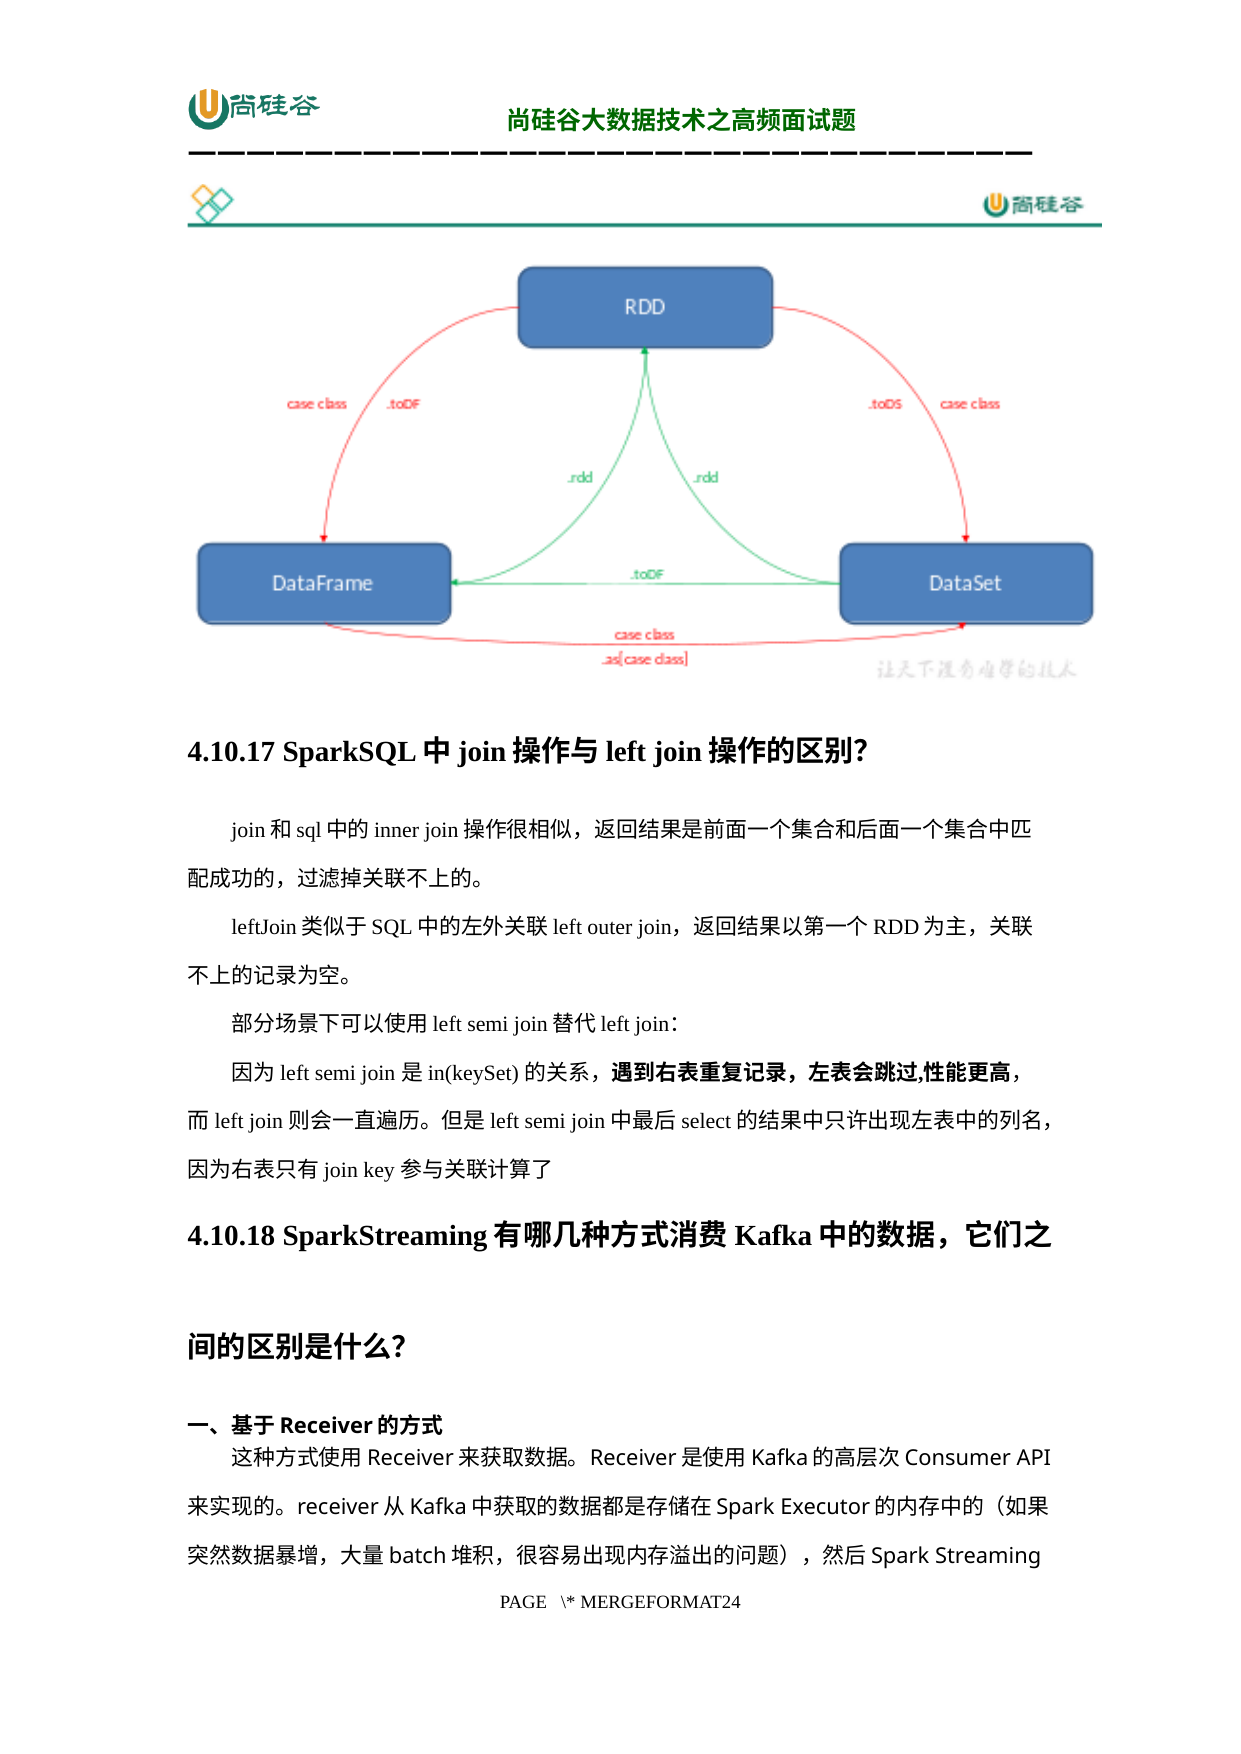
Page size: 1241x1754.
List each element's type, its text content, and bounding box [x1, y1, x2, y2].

subtitle 4.10.18 SparkStreaming有哪几种方式消费Kafka中的数据，它们之间的区别是什么？ [187, 1200, 1053, 1377]
text 部分场景下可以使用left semi join替代left join： [187, 1006, 1053, 1038]
text 因为 left semi join 是 in(keySet) 的关系，遇到右表重复记录，左表会跳过,性能更高，而 left join 则会一直遍历。但是left semi join 中最后 select 的结果中只许出现左表中的列名，因为右表只有 join key 参与关联计算了 [187, 1054, 1053, 1184]
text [187, 1440, 1053, 1570]
text join和sql中的inner join操作很相似，返回结果是前面一个集合和后面一个集合中匹配成功的，过滤掉关联不上的。 [187, 812, 1053, 893]
subtitle 4.10.17 SparkSQL中join操作与left join操作的区别？ [187, 716, 1053, 781]
text leftJoin类似于SQL中的左外关联left outer join，返回结果以第一个RDD为主，关联不上的记录为空。 [187, 909, 1053, 990]
text 一、基于Receiver的方式 [187, 1407, 1053, 1440]
